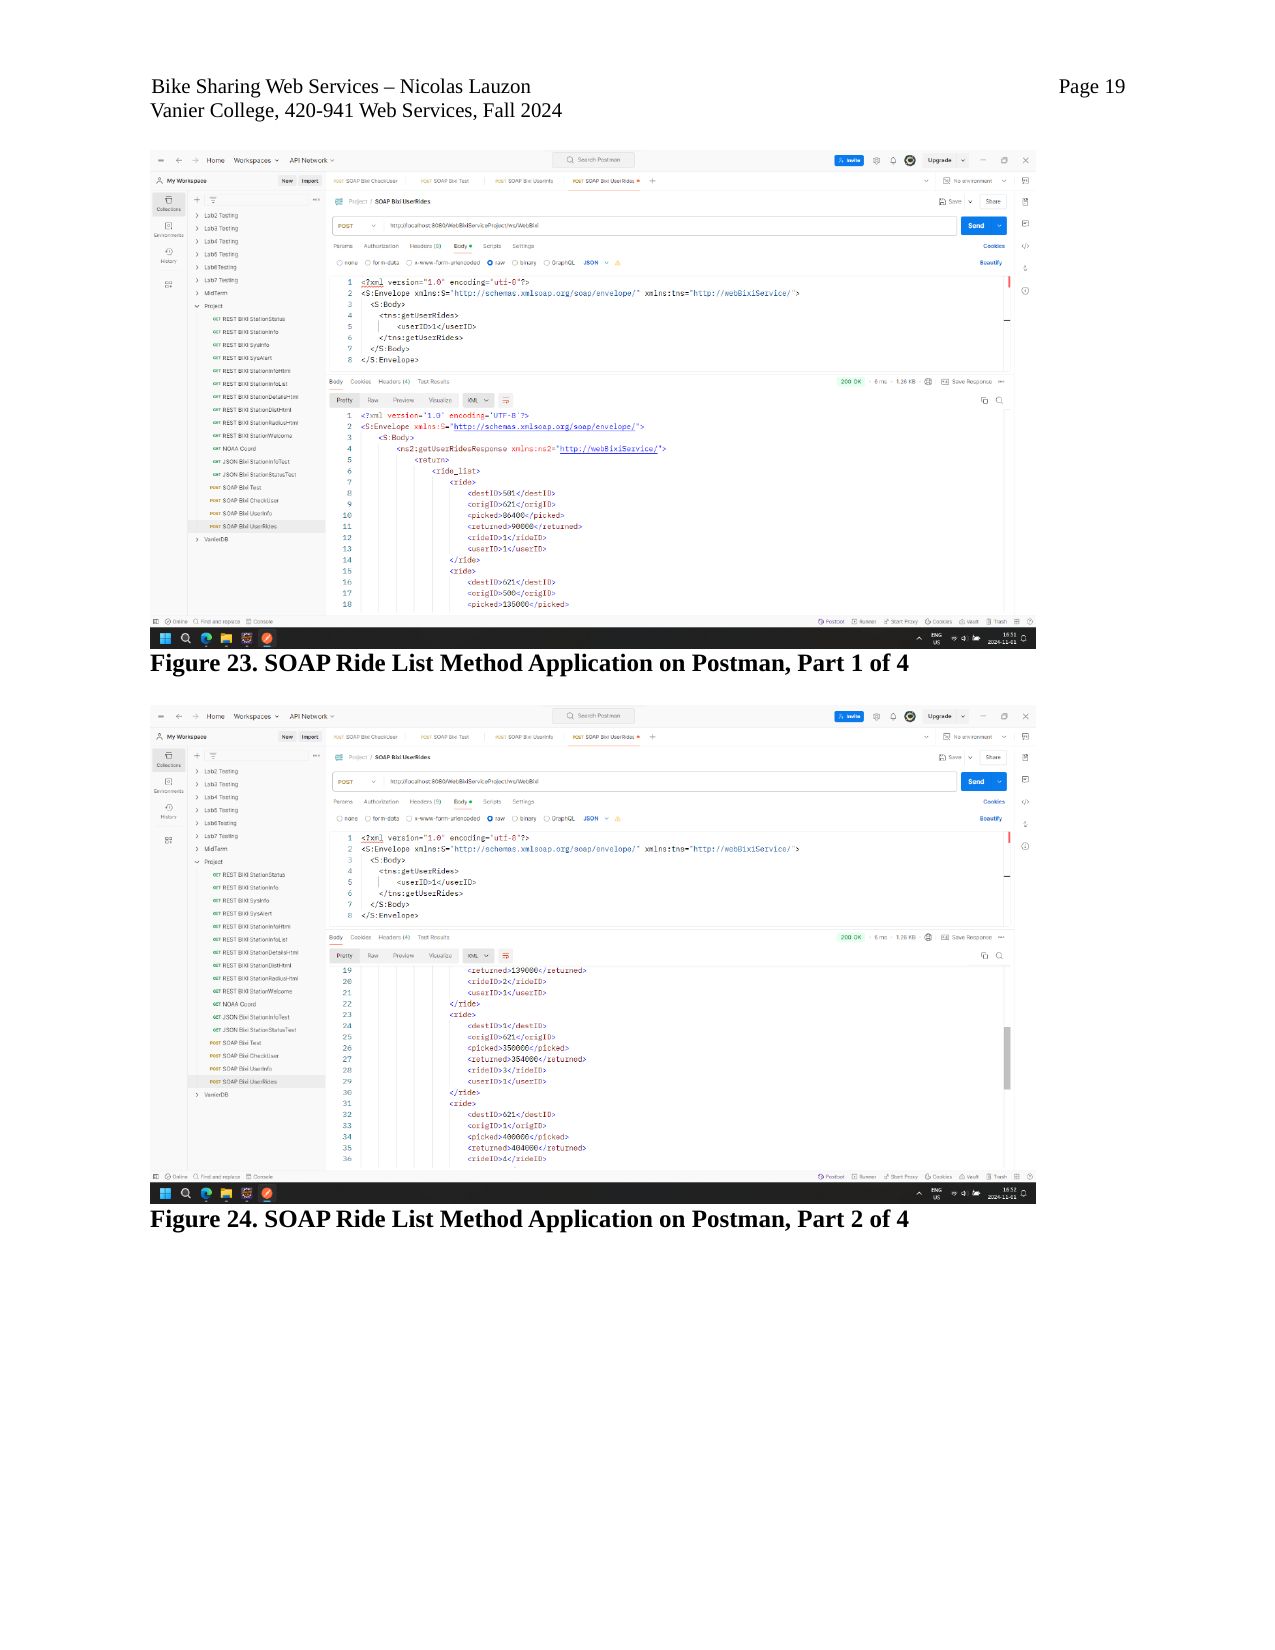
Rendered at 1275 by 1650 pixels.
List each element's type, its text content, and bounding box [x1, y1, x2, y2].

picture [150, 150, 1036, 649]
text Figure 23. SOAP Ride List Method Application on Postman, Part 1 of 4 [150, 648, 1125, 677]
text Figure 24. SOAP Ride List Method Application on Postman, Part 2 of 4 [150, 1204, 1125, 1233]
picture [150, 705, 1036, 1204]
